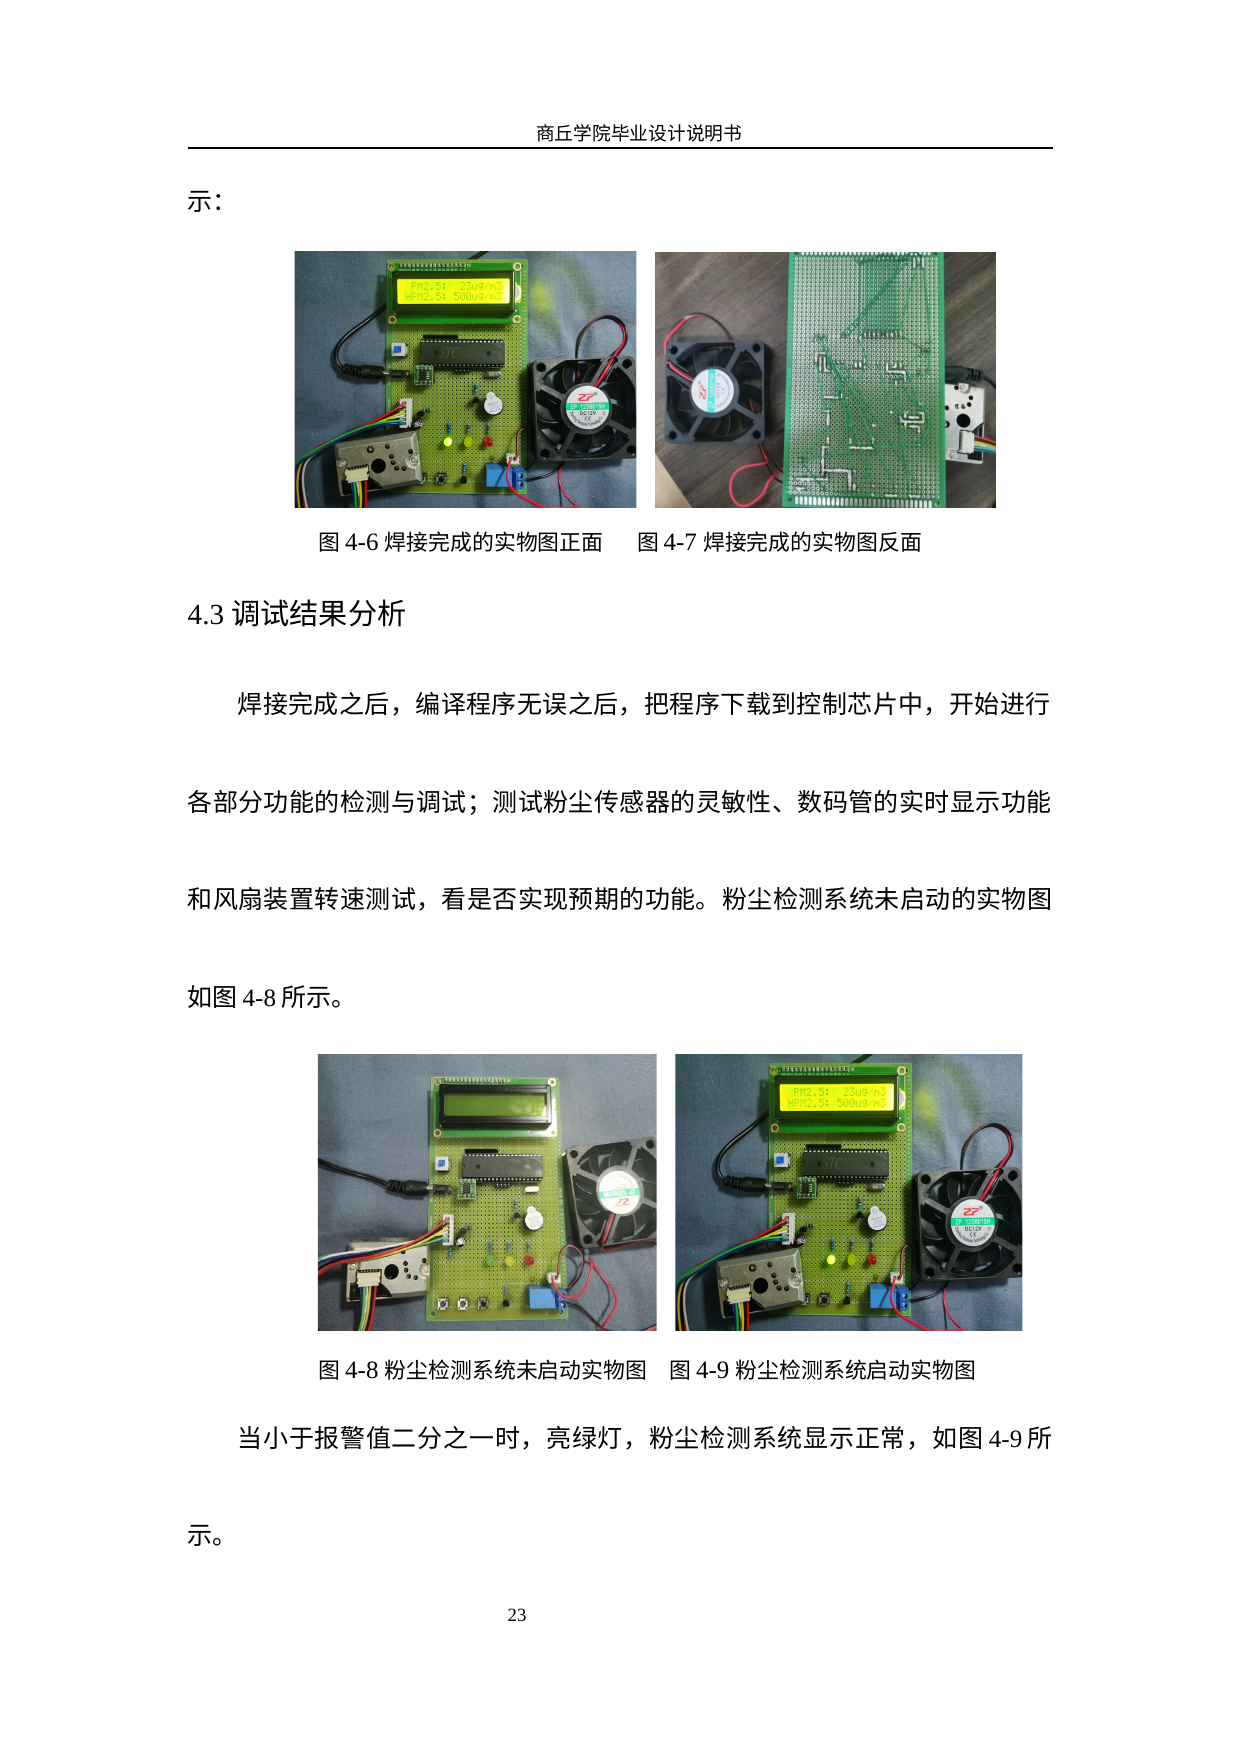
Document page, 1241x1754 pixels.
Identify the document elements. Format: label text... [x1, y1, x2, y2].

text 焊接完成之后，编译程序无误之后，把程序下载到控制芯片中，开始进行各部分功能的检测与调试；测试粉尘传感器的灵敏性、数码管的实时显示功能和风扇装置转速测试，看是否实现预期的功能。粉尘检测系统未启动的实物图如图4-8所示。 [187, 671, 1053, 1028]
subtitle 4.3 调试结果分析 [187, 591, 1053, 633]
picture [655, 252, 996, 508]
picture [675, 1054, 1023, 1331]
picture [294, 251, 637, 508]
text 图4-8 粉尘检测系统未启动实物图 图4-9 粉尘检测系统启动实物图 [187, 1353, 1053, 1386]
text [187, 167, 1053, 232]
picture [317, 1054, 657, 1331]
text 图4-6 焊接完成的实物图正面 图4-7 焊接完成的实物图反面 [187, 524, 1053, 557]
text 当小于报警值二分之一时，亮绿灯，粉尘检测系统显示正常，如图4-9所示。 [187, 1404, 1053, 1566]
